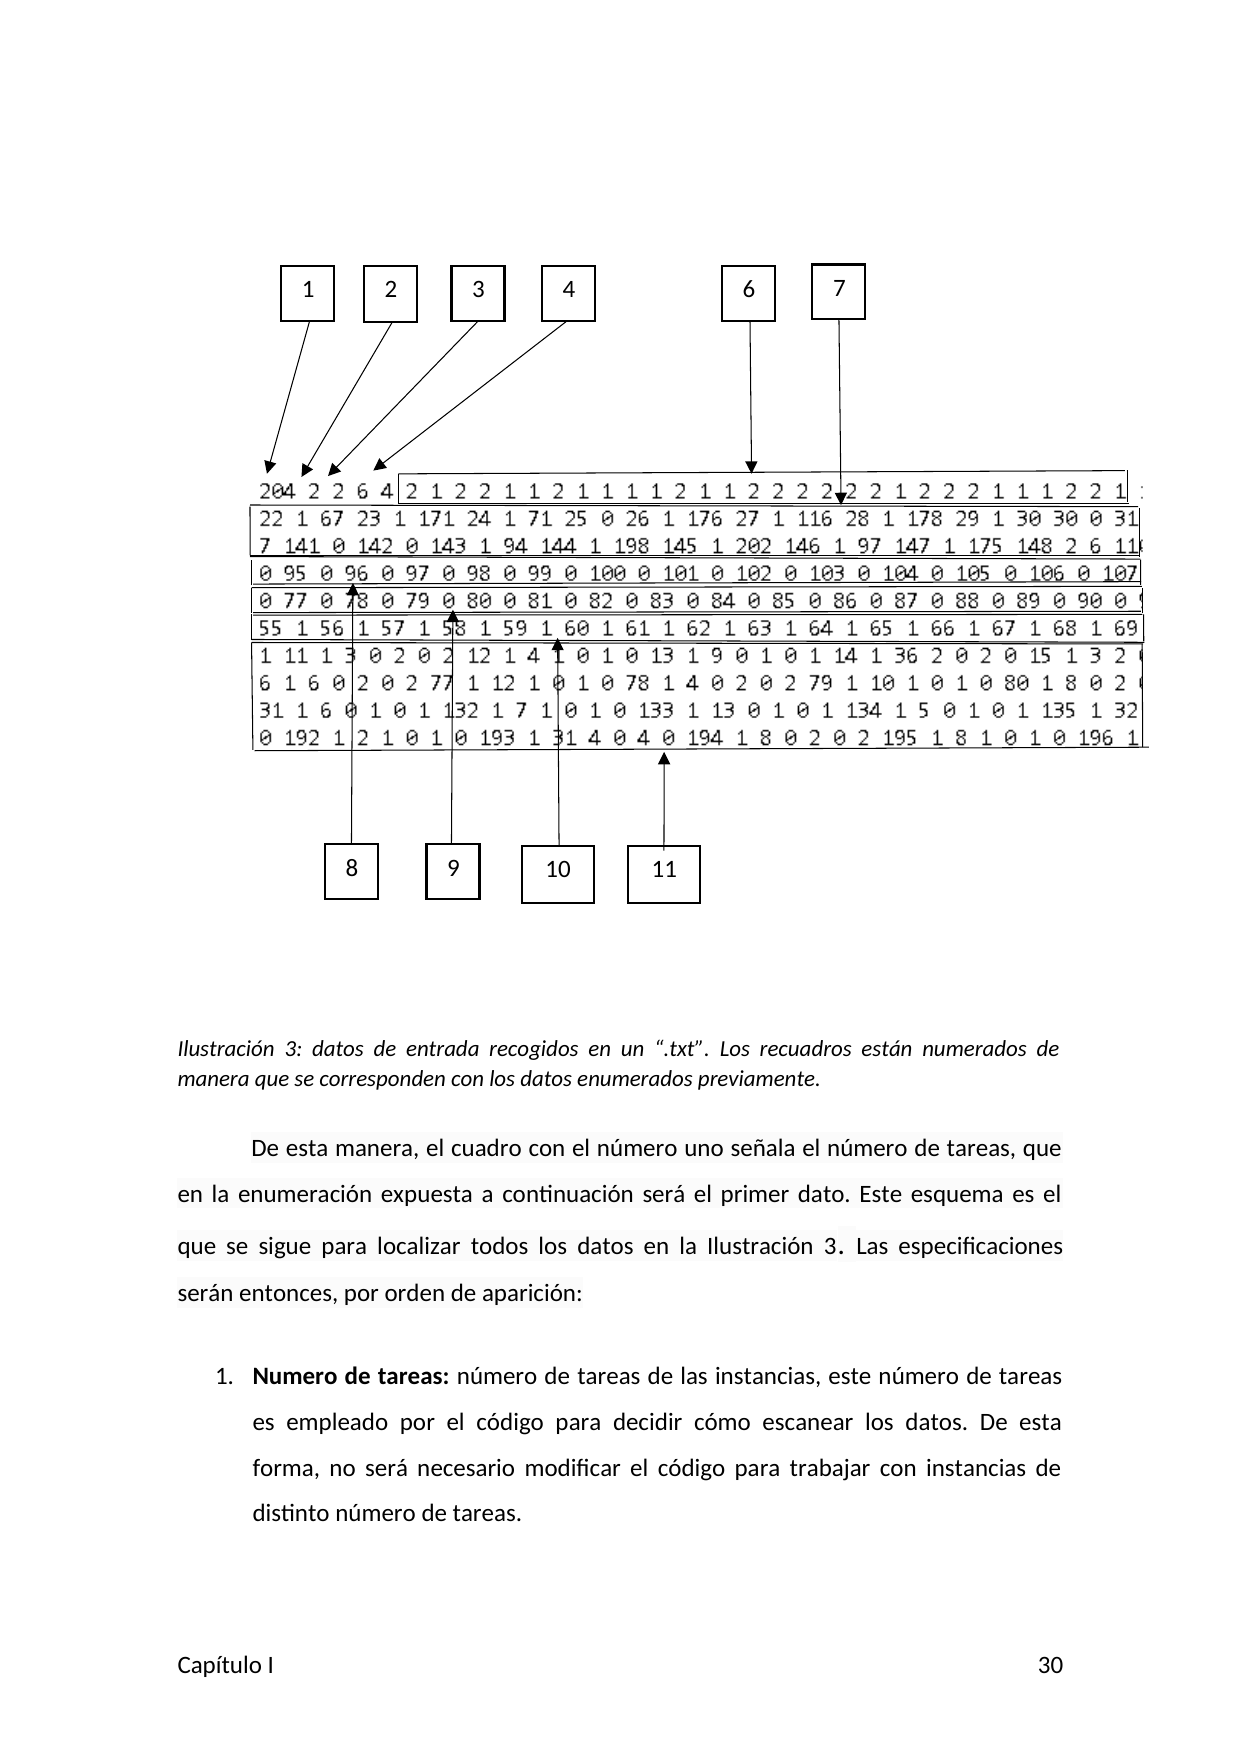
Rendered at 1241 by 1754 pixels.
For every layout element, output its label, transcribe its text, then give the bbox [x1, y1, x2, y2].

picture [256, 479, 398, 504]
text De esta manera, el cuadro con el número uno señala el número de tareas, que en la enumeración expuesta a continuación será el primer dato. Este esquema es el que se sigue para localizar todos los datos en la Ilustración 3. Las especificaciones serán entonces, por orden de aparición: [177, 1132, 1063, 1178]
picture [454, 615, 1143, 641]
text De esta manera, el cuadro con el número uno señala el número de tareas, que en la enumeración expuesta a continuación será el primer dato. Este esquema es el que se sigue para localizar todos los datos en la Ilustración 3. Las especificaciones serán entonces, por orden de aparición: [177, 1208, 1063, 1308]
picture [256, 589, 352, 612]
picture [256, 479, 1143, 613]
picture [353, 644, 452, 749]
picture [399, 479, 840, 503]
picture [355, 583, 1140, 587]
picture [256, 616, 352, 639]
picture [256, 644, 352, 750]
picture [453, 644, 557, 749]
picture [256, 558, 1140, 583]
picture [354, 616, 452, 639]
list Numero de tareas: número de tareas de las instancias, este número de tareas es empleado por el código para decidir cómo escanear los datos. De esta forma, no será necesario modificar el código para trabajar con instancias de distinto número de tareas. [215, 1360, 1063, 1528]
picture [559, 644, 1142, 749]
